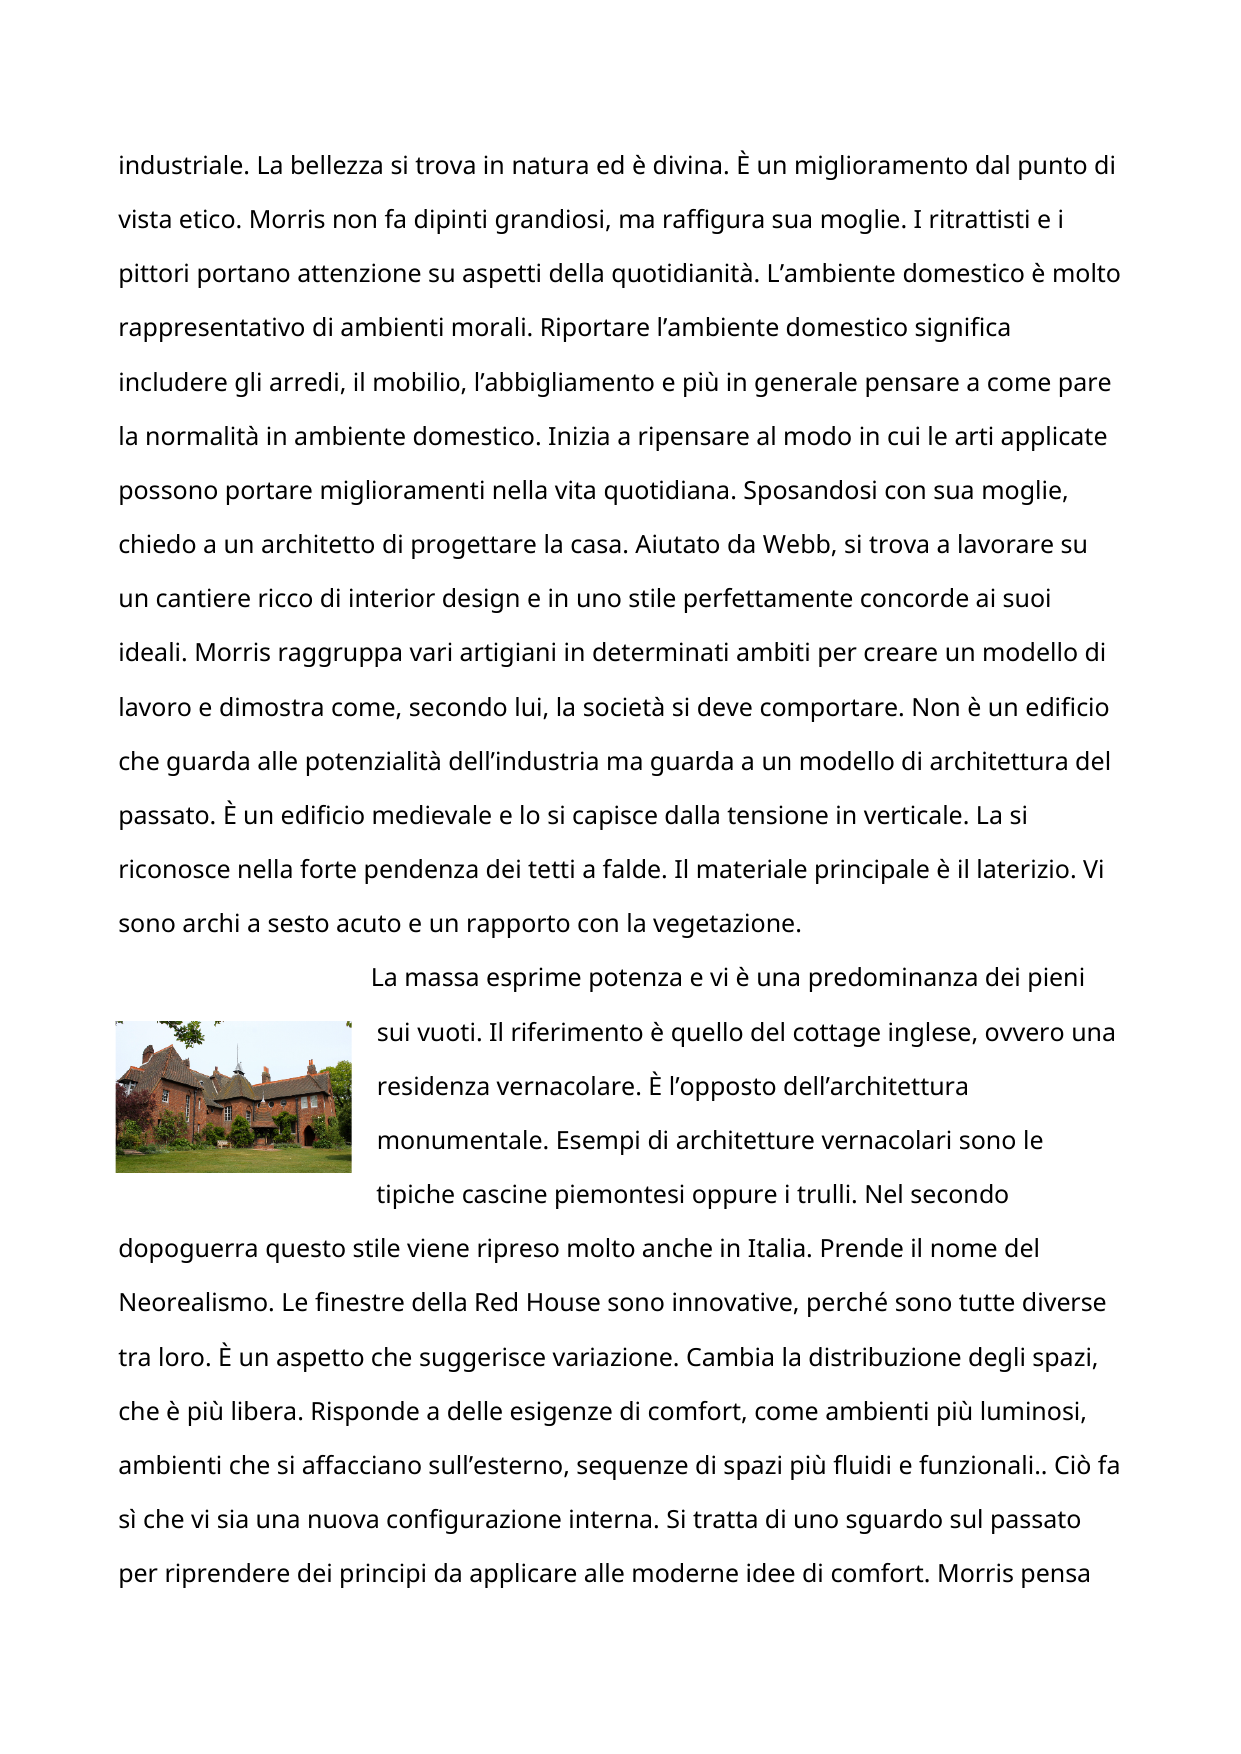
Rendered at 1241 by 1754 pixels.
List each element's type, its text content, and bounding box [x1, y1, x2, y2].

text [118, 148, 1122, 951]
picture [114, 1021, 352, 1172]
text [118, 1068, 1122, 1601]
text La massa esprime potenza e vi è una predominanza dei pieni sui vuoti. Il riferimento è quello del cottage inglese, ovvero una [118, 960, 1122, 1059]
